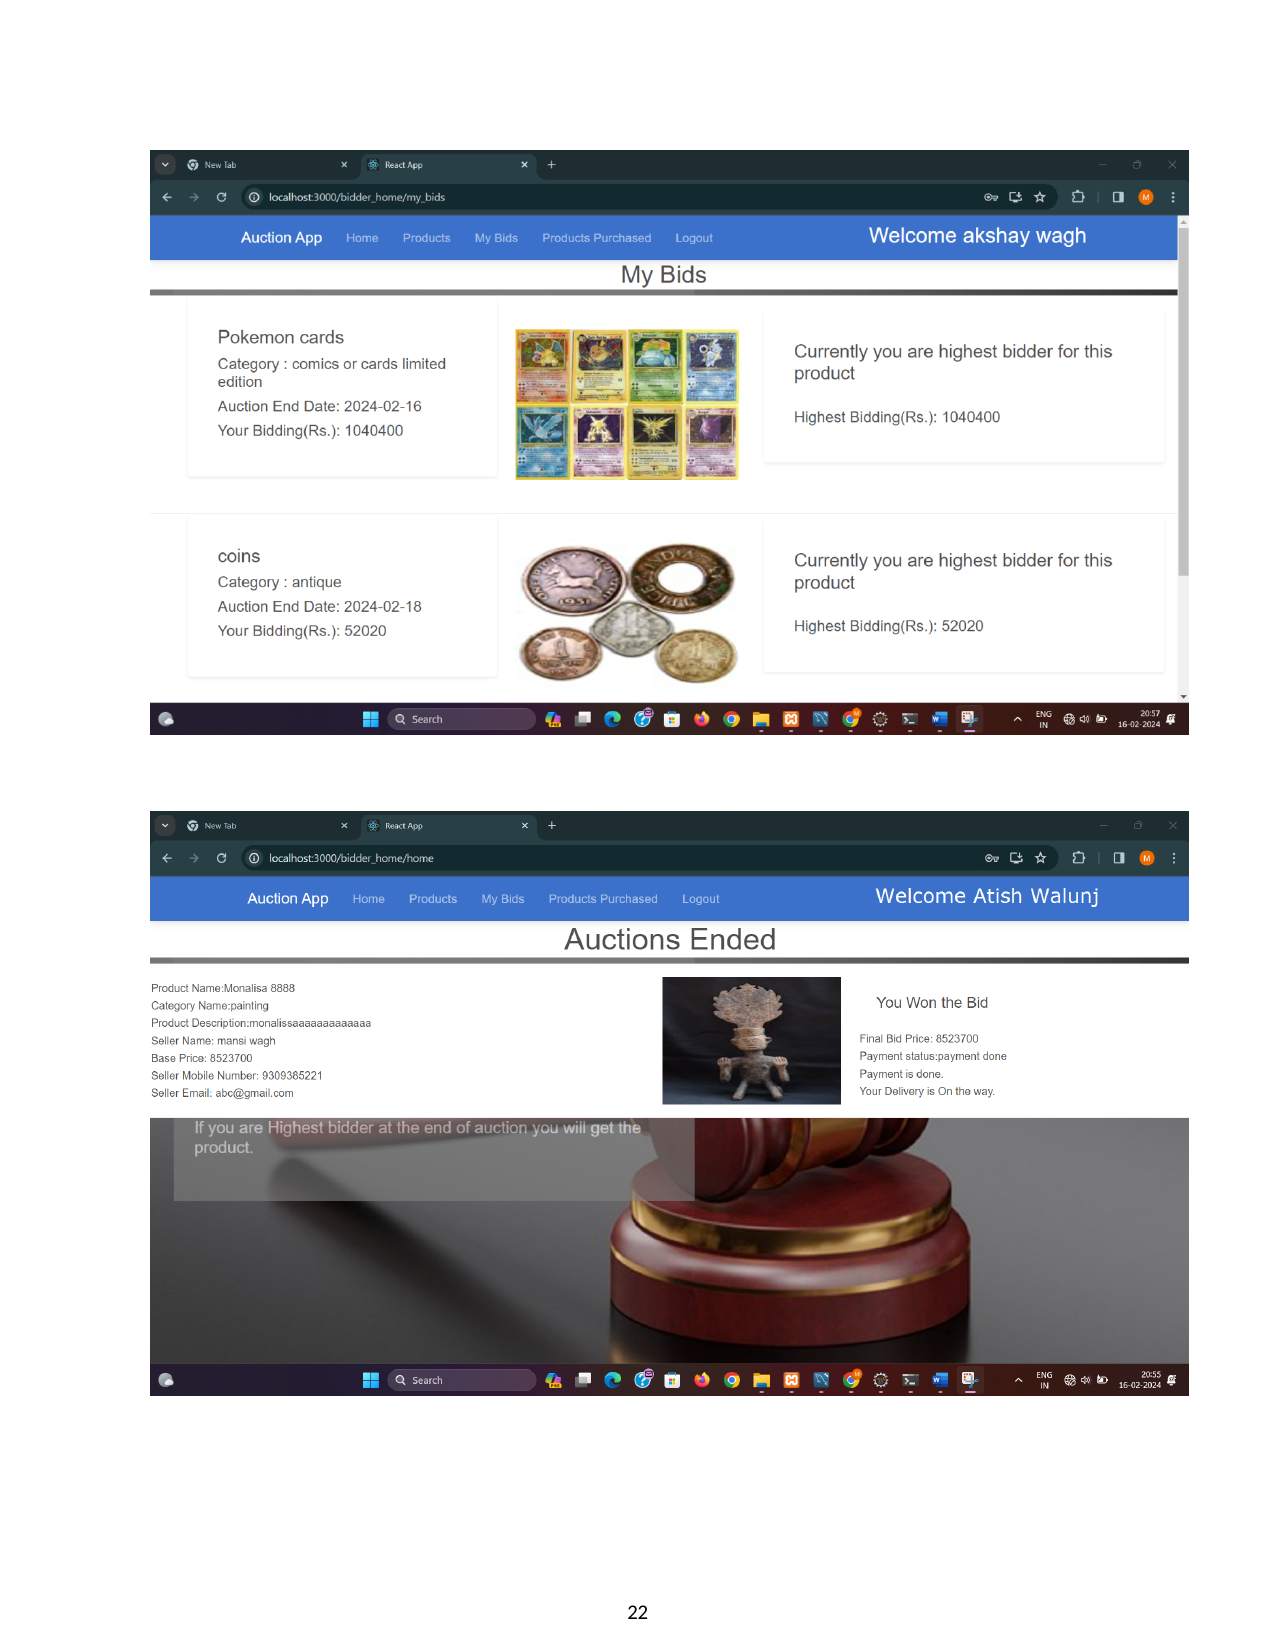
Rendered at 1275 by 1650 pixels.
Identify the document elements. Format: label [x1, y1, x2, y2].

picture [150, 150, 1189, 735]
picture [150, 811, 1189, 1396]
